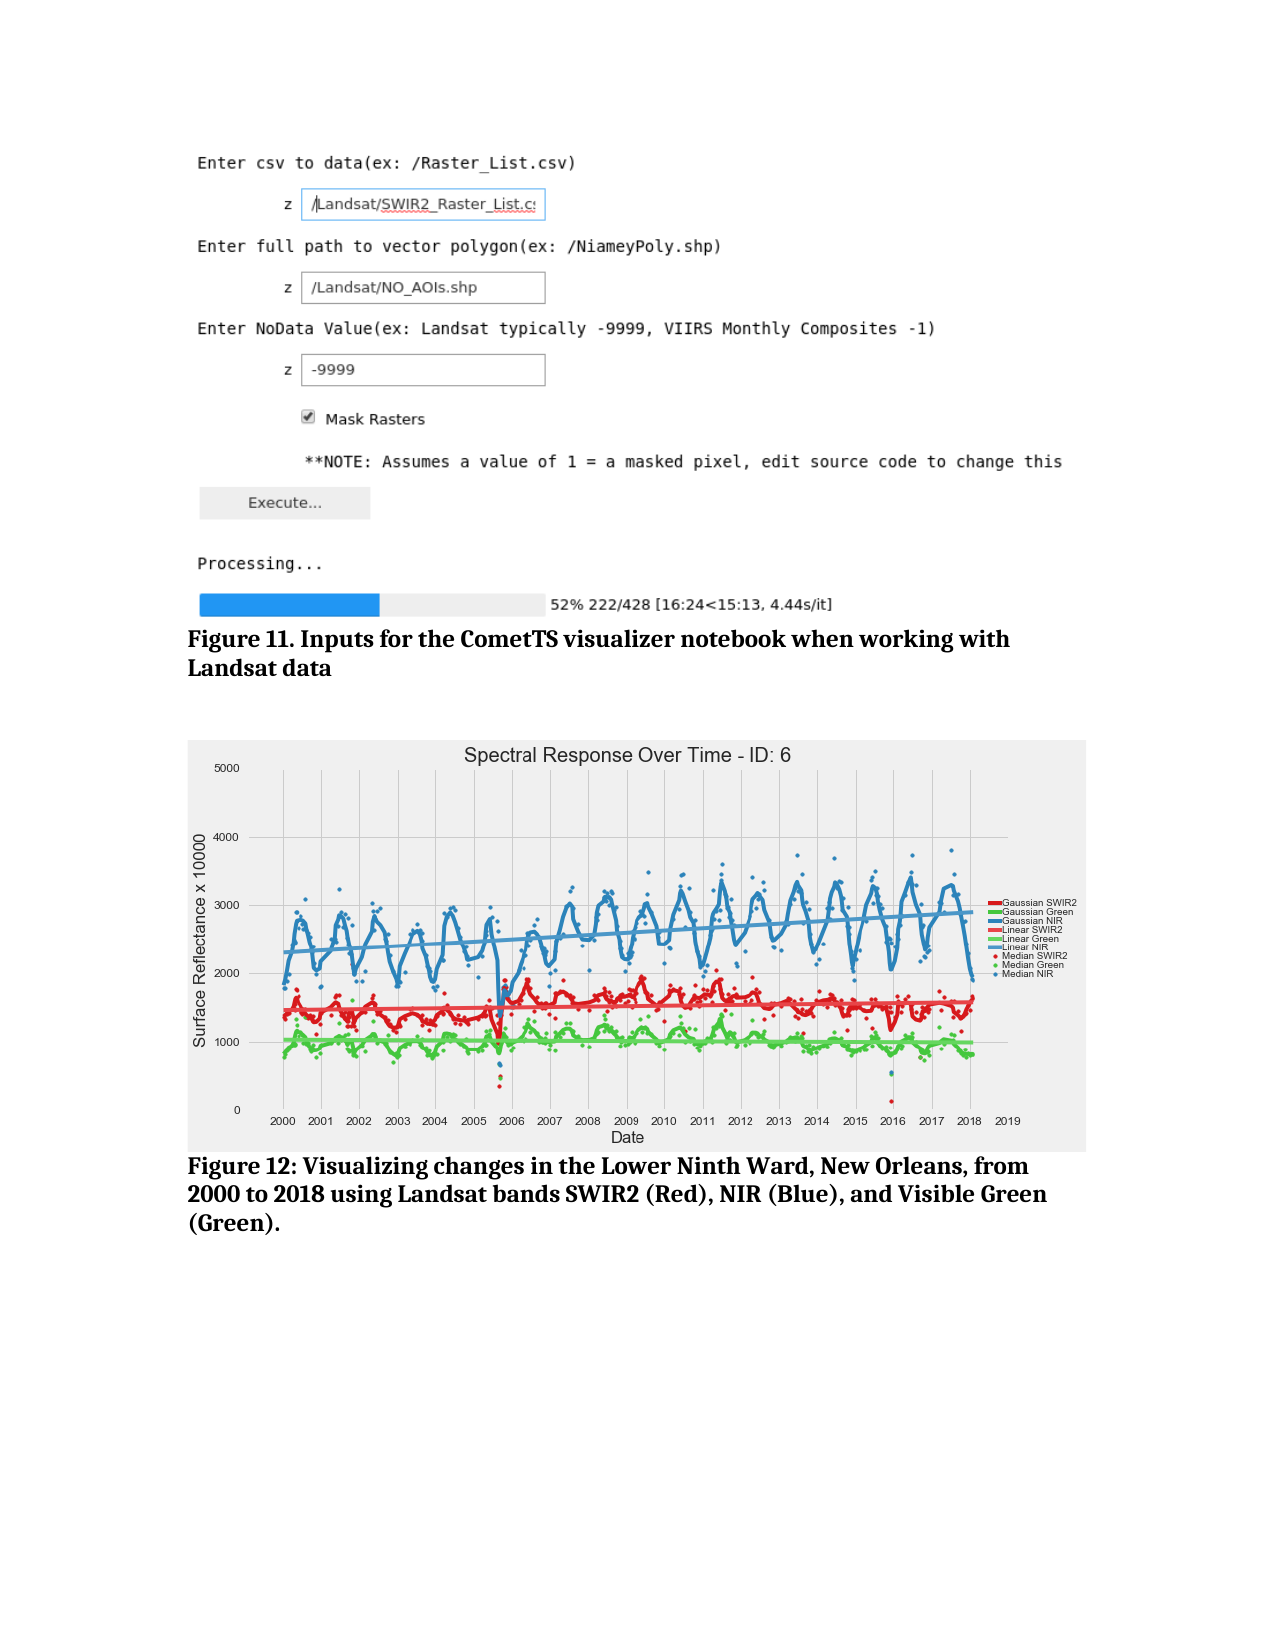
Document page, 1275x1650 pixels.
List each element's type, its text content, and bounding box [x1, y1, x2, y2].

text Figure 11. Inputs for the CometTS visualizer notebook when working with Landsat data [187, 626, 1087, 683]
picture [187, 740, 1087, 1152]
picture [187, 150, 1088, 626]
text Figure 12: Visualizing changes in the Lower Ninth Ward, New Orleans, from 2000 to 2018 using Landsat bands SWIR2 (Red), NIR (Blue), and Visible Green (Green). [187, 1152, 1087, 1238]
